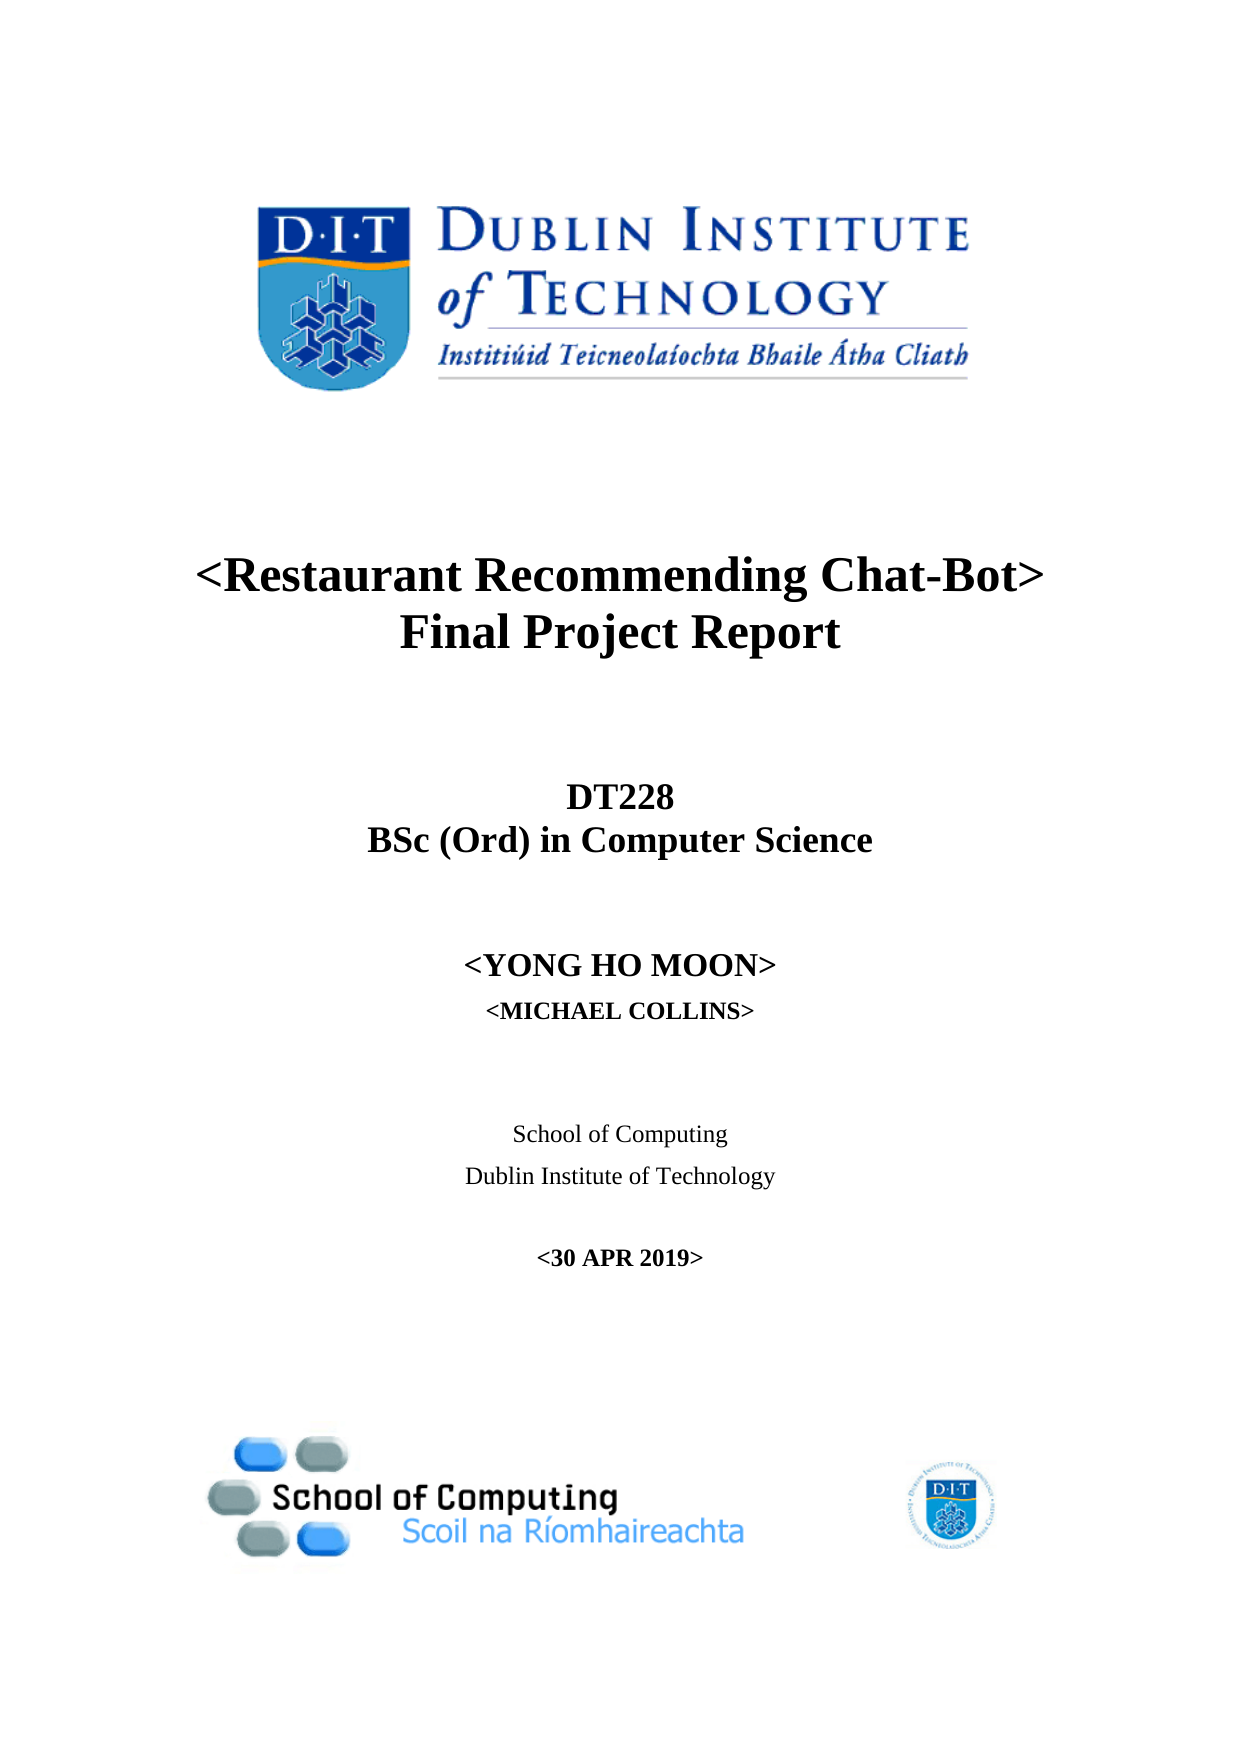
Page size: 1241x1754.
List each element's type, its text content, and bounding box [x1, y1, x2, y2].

subtitle Final Project Report [187, 602, 1053, 659]
subtitle <Restaurant Recommending Chat-Bot> [187, 544, 1053, 602]
subtitle BSc (Ord) in Computer Science [187, 817, 1053, 861]
text School of Computing [187, 1119, 1053, 1148]
text <YONG HO MOON> [187, 945, 1053, 983]
subtitle DT228 [187, 774, 1053, 817]
picture [187, 197, 1053, 401]
picture [187, 1421, 1053, 1588]
text <MICHAEL COLLINS> [187, 996, 1053, 1024]
text Dublin Institute of Technology [187, 1161, 1053, 1189]
text <30 APR 2019> [187, 1243, 1053, 1272]
